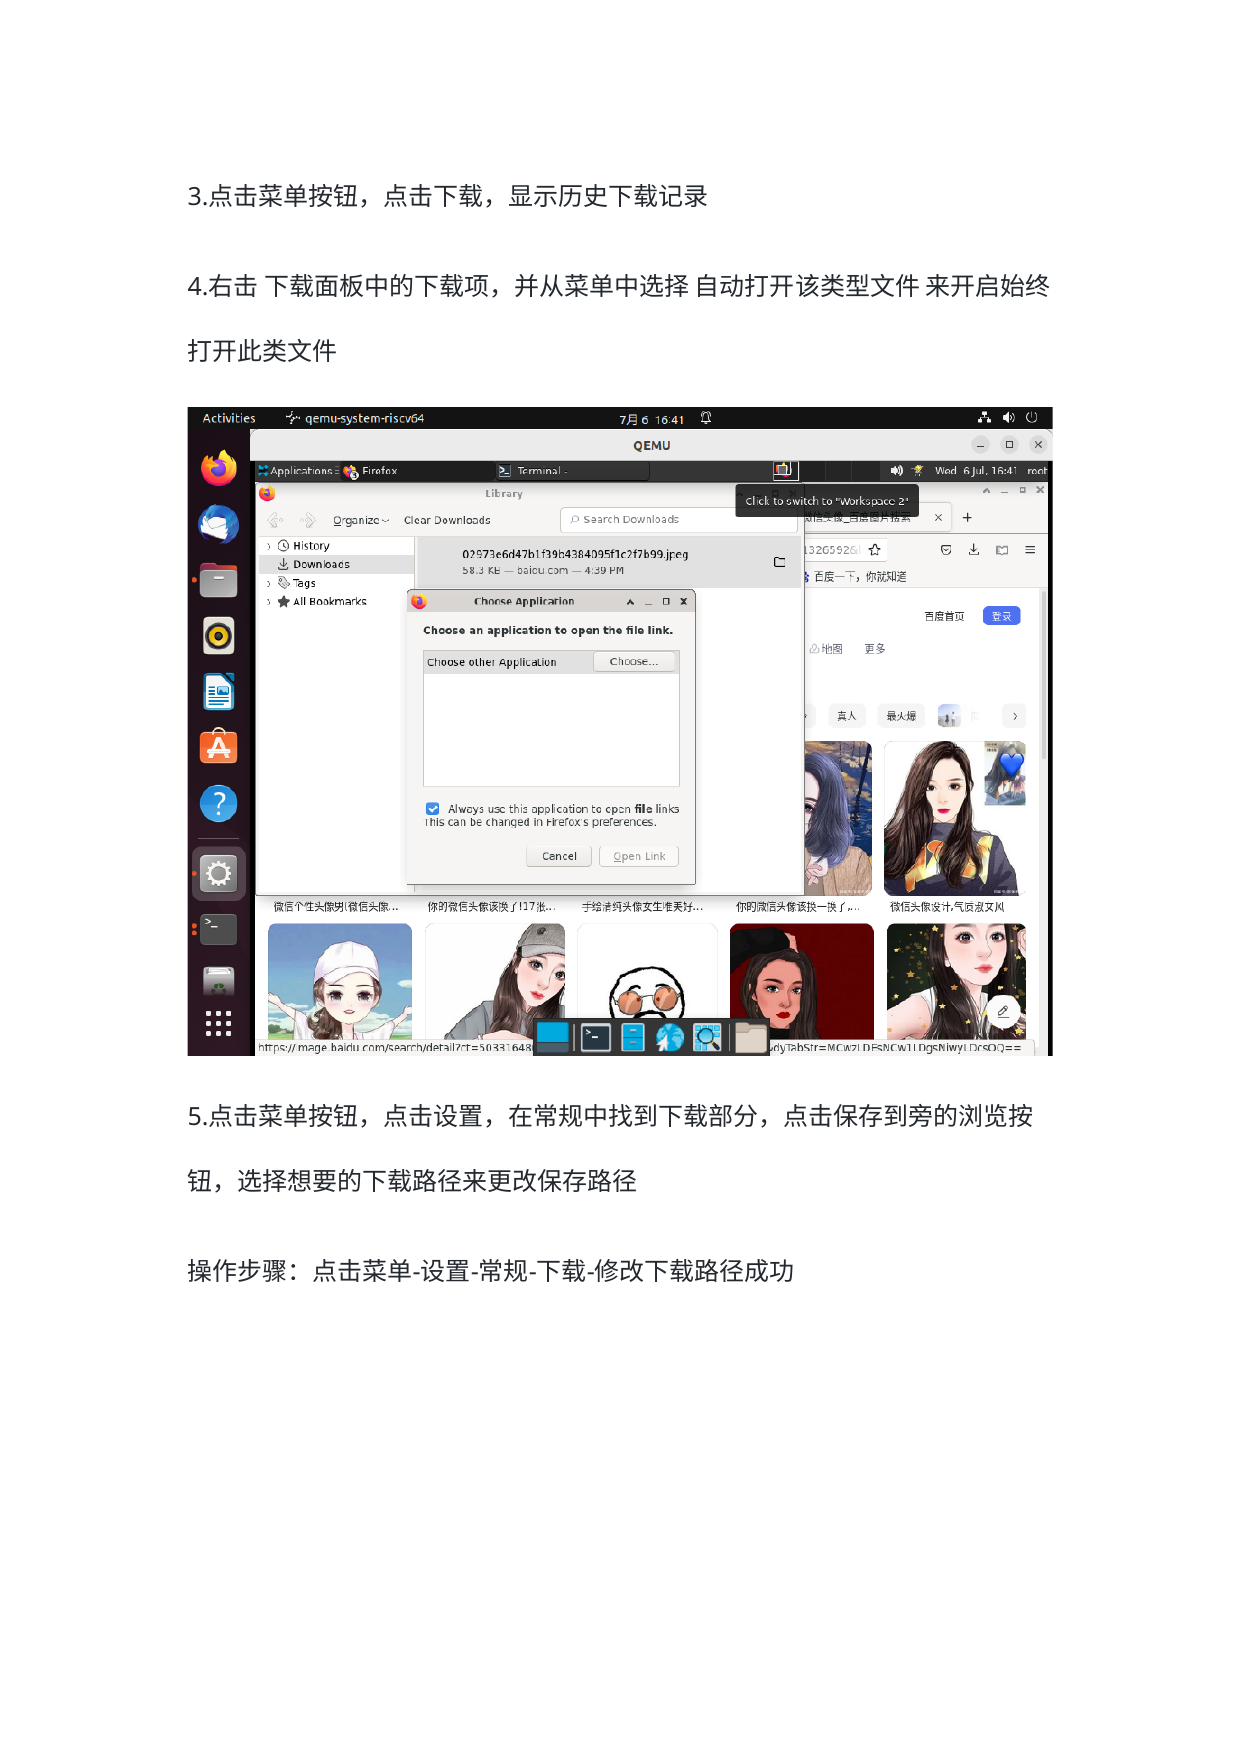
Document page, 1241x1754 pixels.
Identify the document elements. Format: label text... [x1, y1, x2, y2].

text 5.点击菜单按钮，点击设置，在常规中找到下载部分，点击保存到旁的浏览按钮，选择想要的下载路径来更改保存路径 [187, 1082, 1053, 1212]
picture [187, 407, 1053, 1056]
text 操作步骤：点击菜单-设置-常规-下载-修改下载路径成功 [187, 1237, 1053, 1302]
text 4.右击 下载面板中的下载项，并从菜单中选择 自动打开该类型文件 来开启始终打开此类文件 [187, 252, 1053, 382]
text 3.点击菜单按钮，点击下载，显示历史下载记录 [187, 162, 1053, 227]
